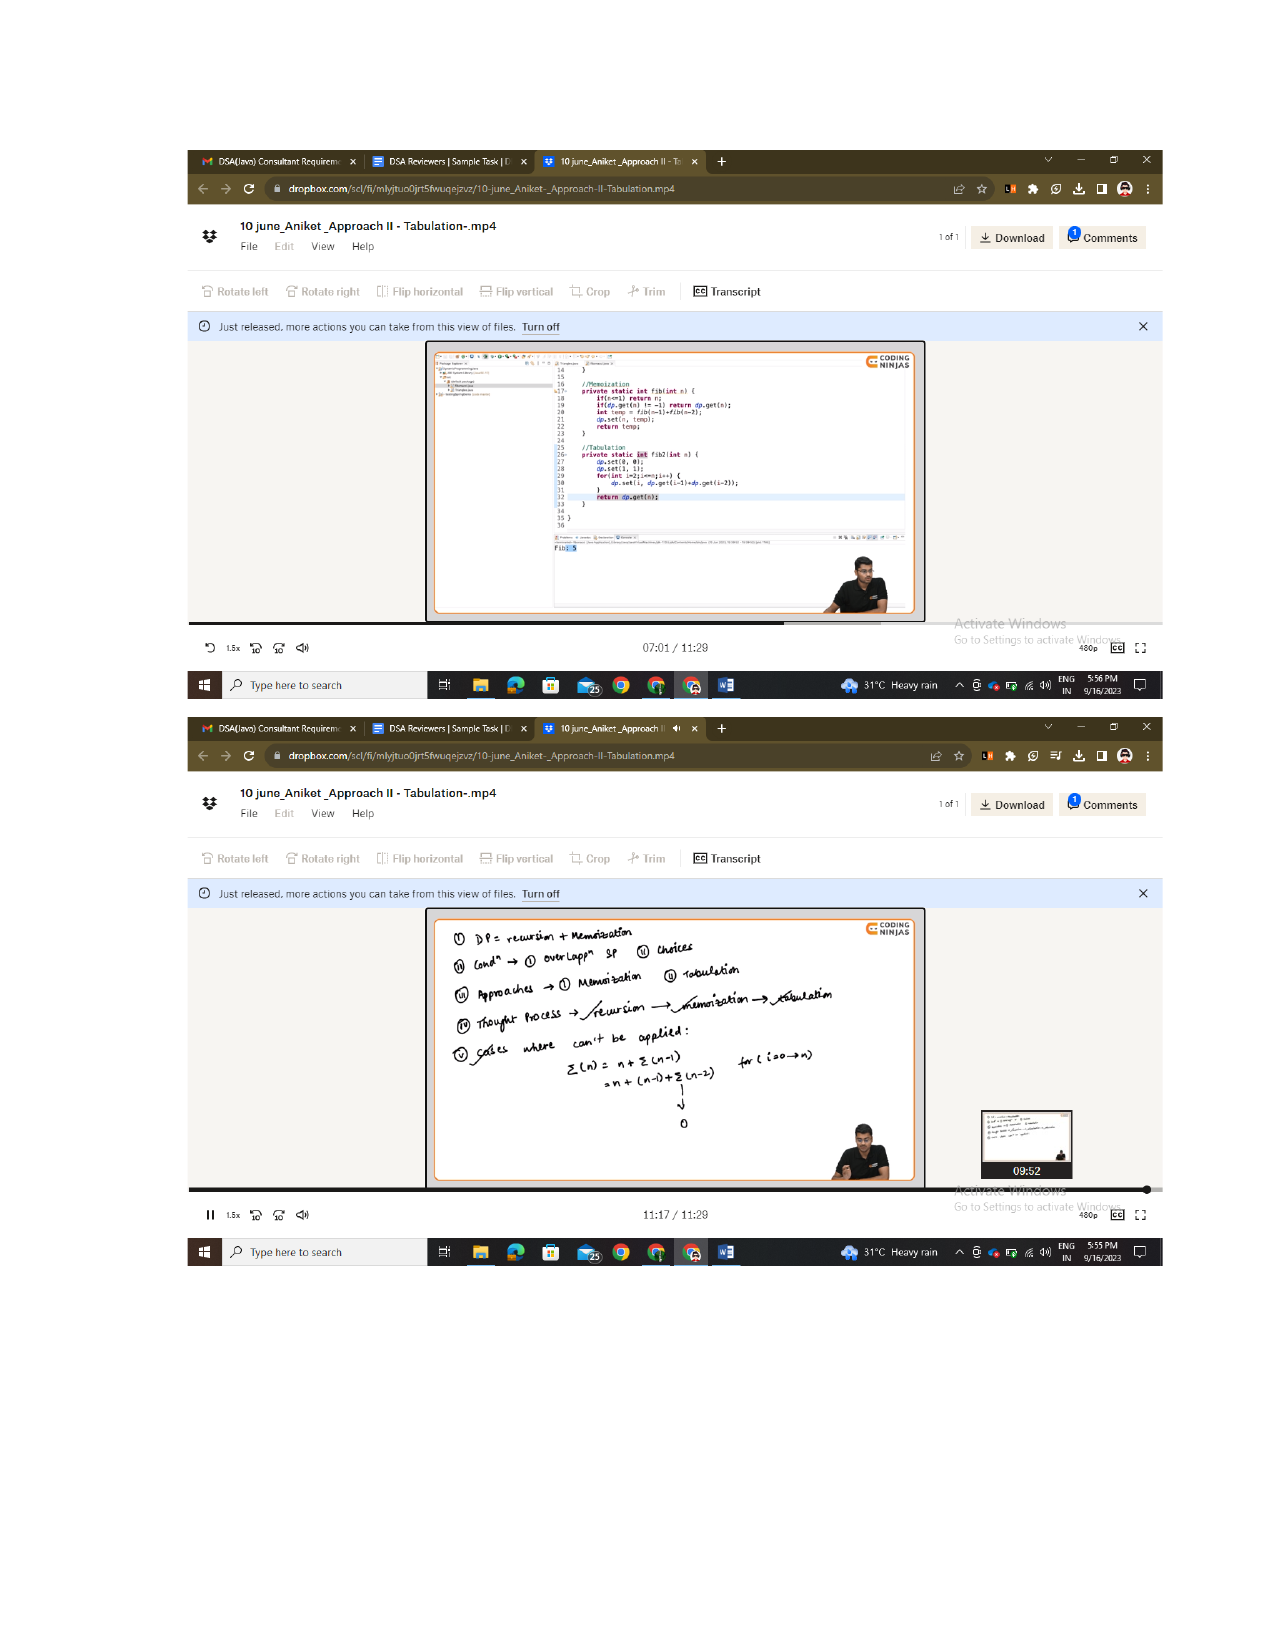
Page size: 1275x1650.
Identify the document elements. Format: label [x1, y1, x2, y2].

picture [187, 150, 1163, 699]
picture [187, 717, 1163, 1266]
